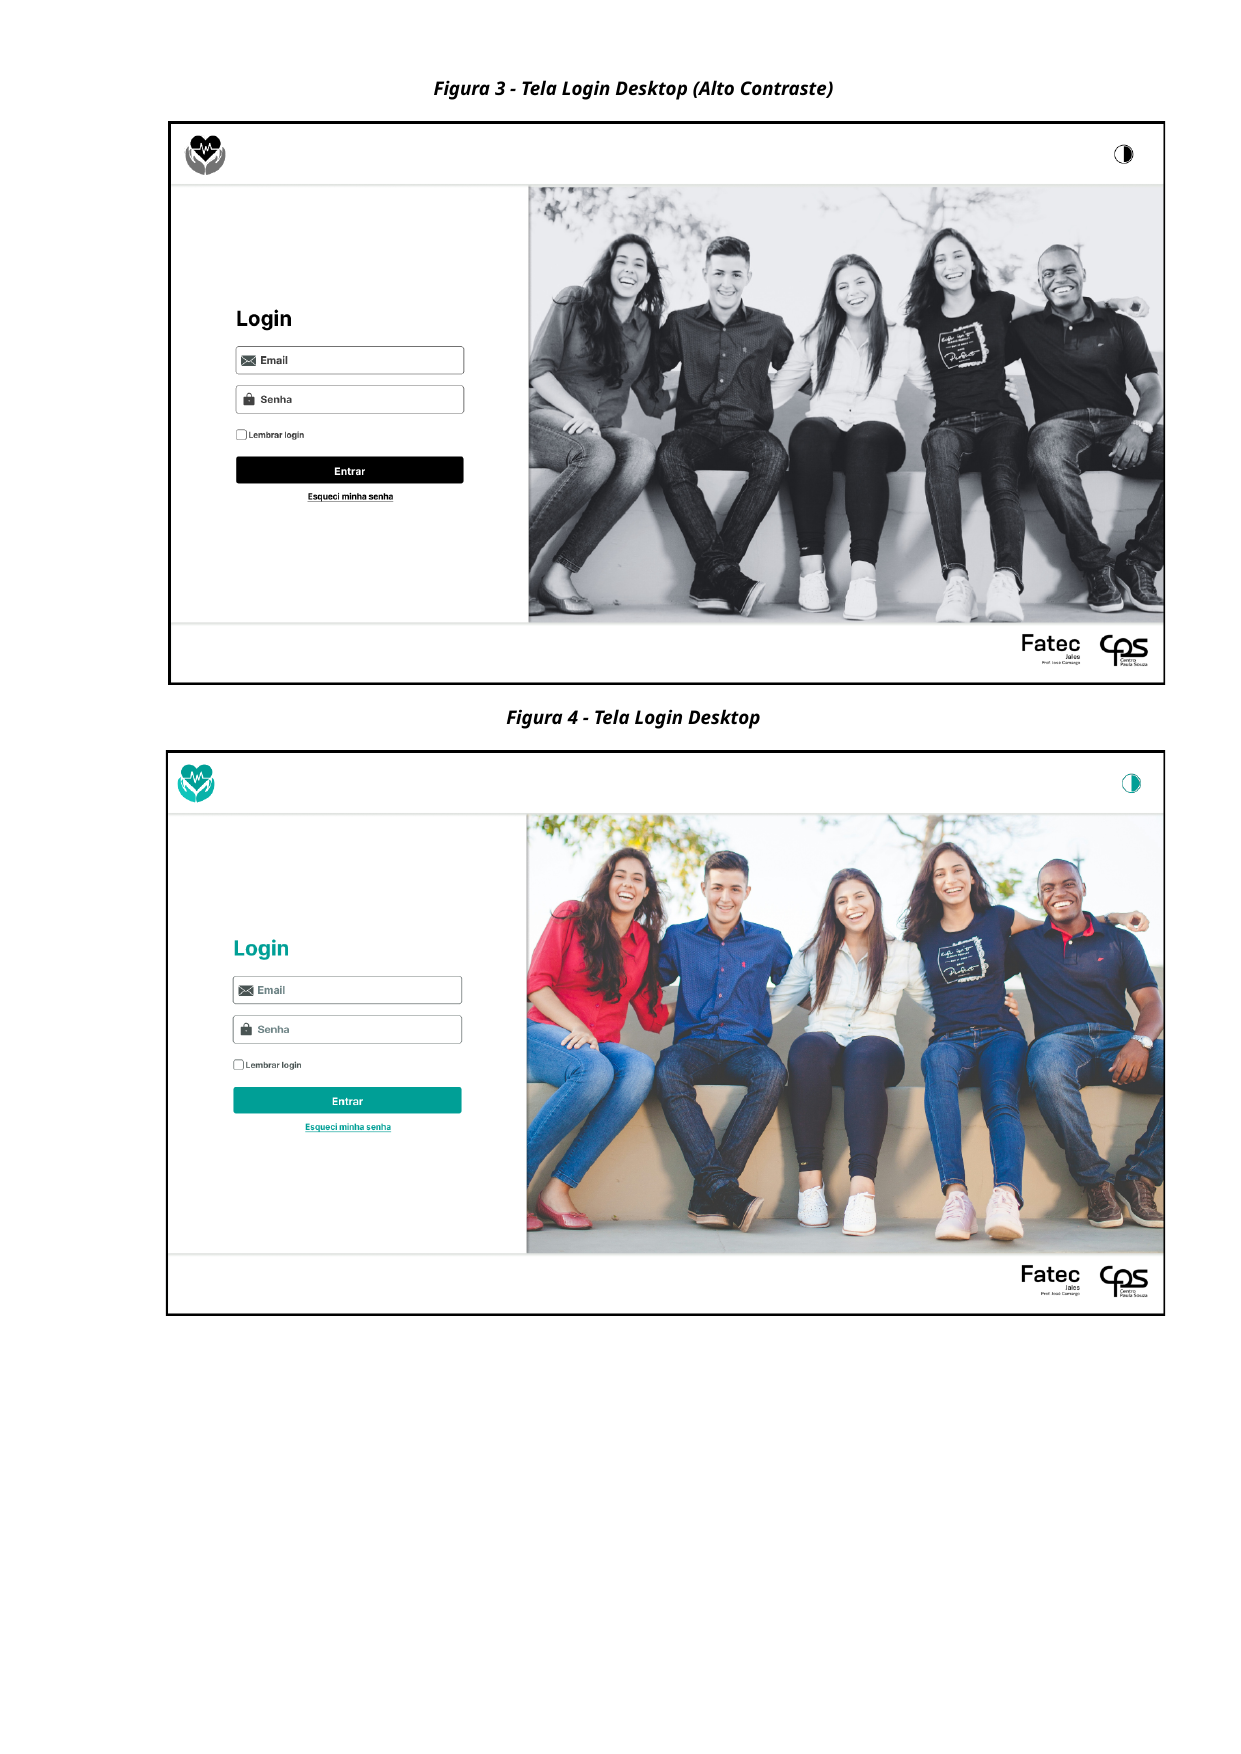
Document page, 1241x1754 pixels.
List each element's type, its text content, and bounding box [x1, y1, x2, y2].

picture [165, 750, 1166, 1316]
text Figura 4 - Tela Login Desktop [103, 704, 1165, 730]
picture [168, 121, 1166, 685]
text Figura 3 - Tela Login Desktop (Alto Contraste) [103, 75, 1165, 101]
